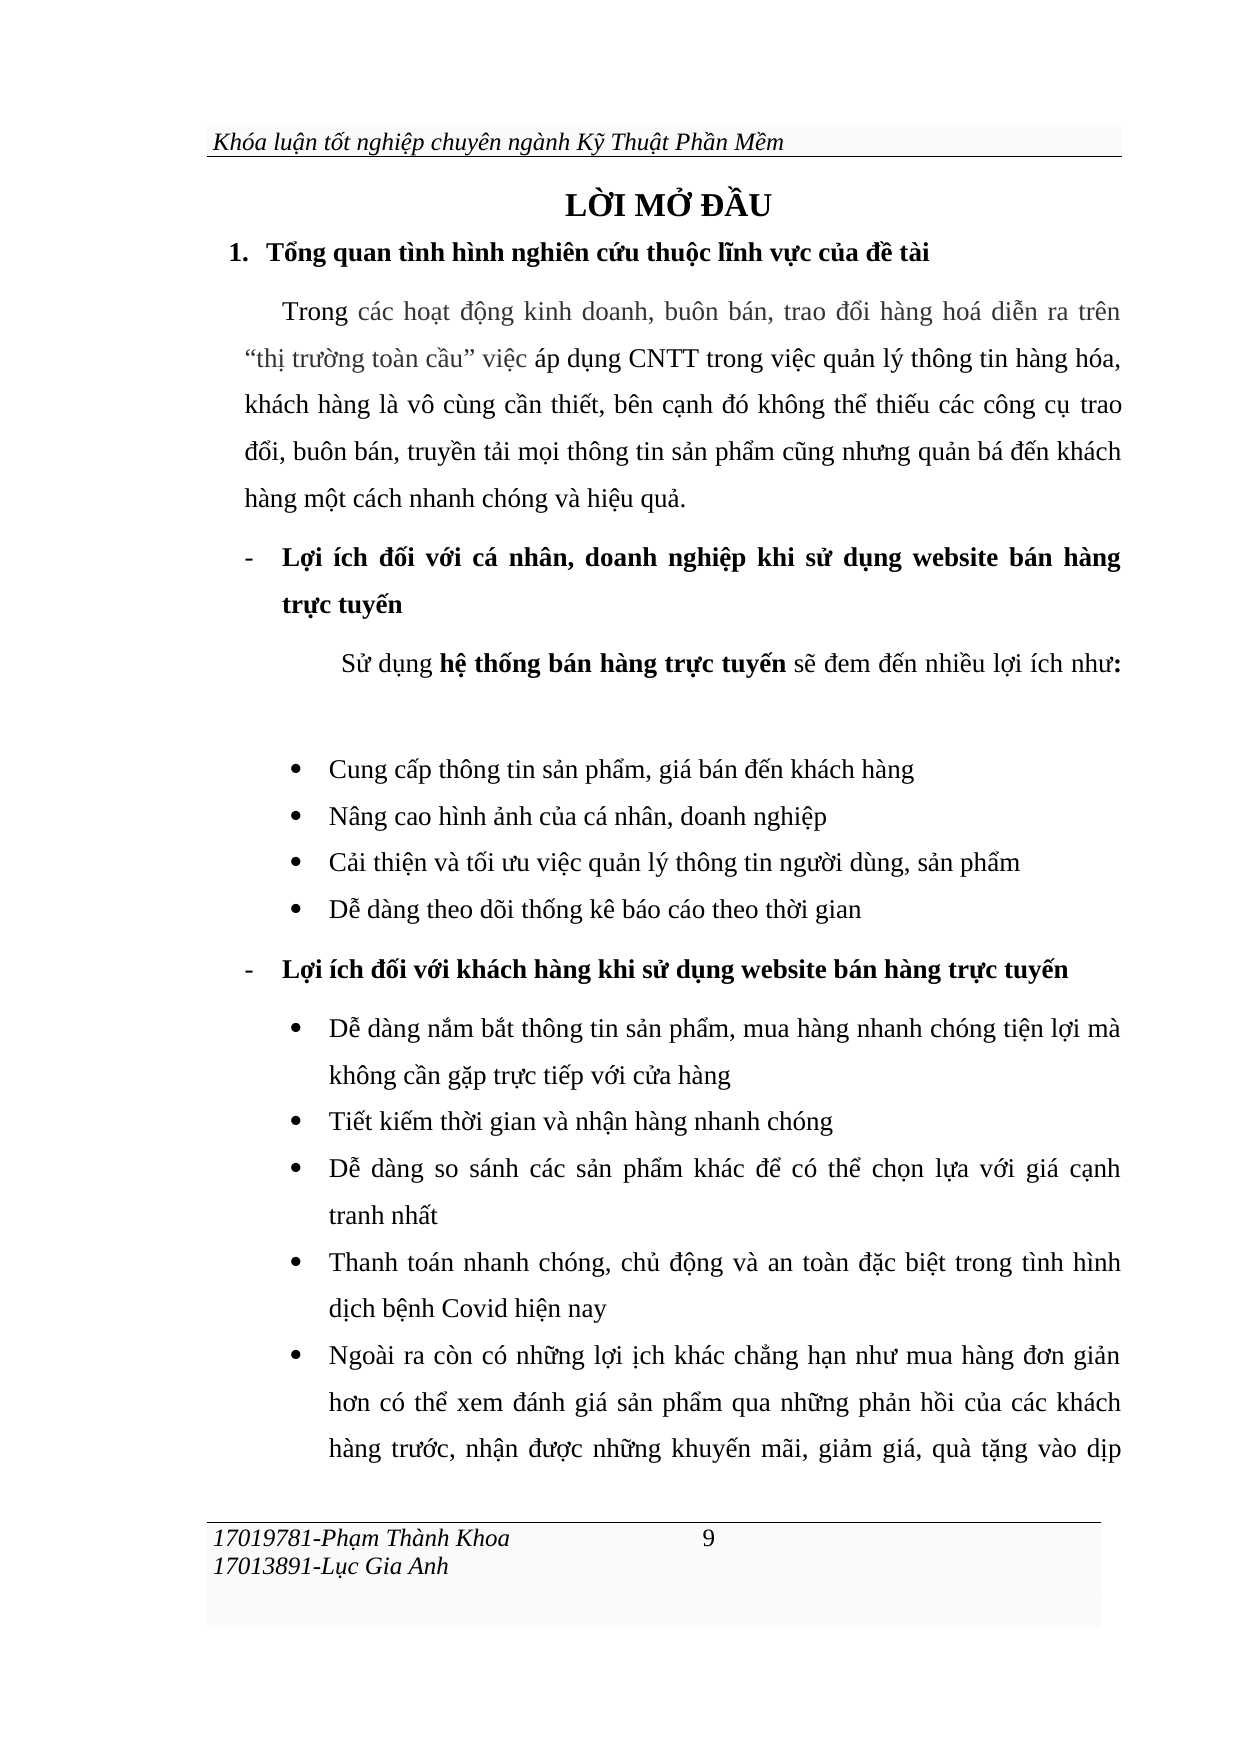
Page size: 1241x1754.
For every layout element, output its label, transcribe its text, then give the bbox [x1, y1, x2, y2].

text LỜI MỞ ĐẦU [207, 185, 1122, 224]
list Lợi ích đối với khách hàng khi sử dụng website bán hàng trực tuyến [244, 953, 1122, 984]
text Sử dụng hệ thống bán hàng trực tuyến sẽ đem đến nhiều lợi ích như: [282, 647, 1122, 725]
text Trong các hoạt động kinh doanh, buôn bán, trao đổi hàng hoá diễn ra trên “thị trường toàn cầu” việc áp dụng CNTT trong việc quản lý thông tin hàng hóa, khách hàng là vô cùng cần thiết, bên cạnh đó không thể thiếu các công cụ trao đổi, buôn bán, truyền tải mọi thông tin sản phẩm cũng nhưng quản bá đến khách hàng một cách nhanh chóng và hiệu quả. [244, 295, 1122, 435]
list Cung cấp thông tin sản phẩm, giá bán đến khách hàng [291, 753, 1122, 784]
list Tiết kiếm thời gian và nhận hàng nhanh chóng [291, 1105, 1122, 1137]
list Cải thiện và tối ưu việc quản lý thông tin người dùng, sản phẩm [291, 847, 1122, 878]
list Lợi ích đối với cá nhân, doanh nghiệp khi sử dụng website bán hàng trực tuyến [244, 541, 1122, 619]
list Thanh toán nhanh chóng, chủ động và an toàn đặc biệt trong tình hình dịch bệnh Covid hiện nay [291, 1246, 1122, 1324]
list Dễ dàng theo dõi thống kê báo cáo theo thời gian [291, 893, 1122, 925]
list Nâng cao hình ảnh của cá nhân, doanh nghiệp [291, 800, 1122, 831]
list Dễ dàng nắm bắt thông tin sản phẩm, mua hàng nhanh chóng tiện lợi mà không cần gặp trực tiếp với cửa hàng [291, 1012, 1122, 1090]
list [291, 1339, 1122, 1464]
list Dễ dàng so sánh các sản phẩm khác để có thể chọn lựa với giá cạnh tranh nhất [291, 1152, 1122, 1230]
list Tổng quan tình hình nghiên cứu thuộc lĩnh vực của đề tài [228, 236, 1122, 267]
text Trong các hoạt động kinh doanh, buôn bán, trao đổi hàng hoá diễn ra trên “thị trường toàn cầu” việc áp dụng CNTT trong việc quản lý thông tin hàng hóa, khách hàng là vô cùng cần thiết, bên cạnh đó không thể thiếu các công cụ trao đổi, buôn bán, truyền tải mọi thông tin sản phẩm cũng nhưng quản bá đến khách hàng một cách nhanh chóng và hiệu quả. [244, 466, 1122, 513]
